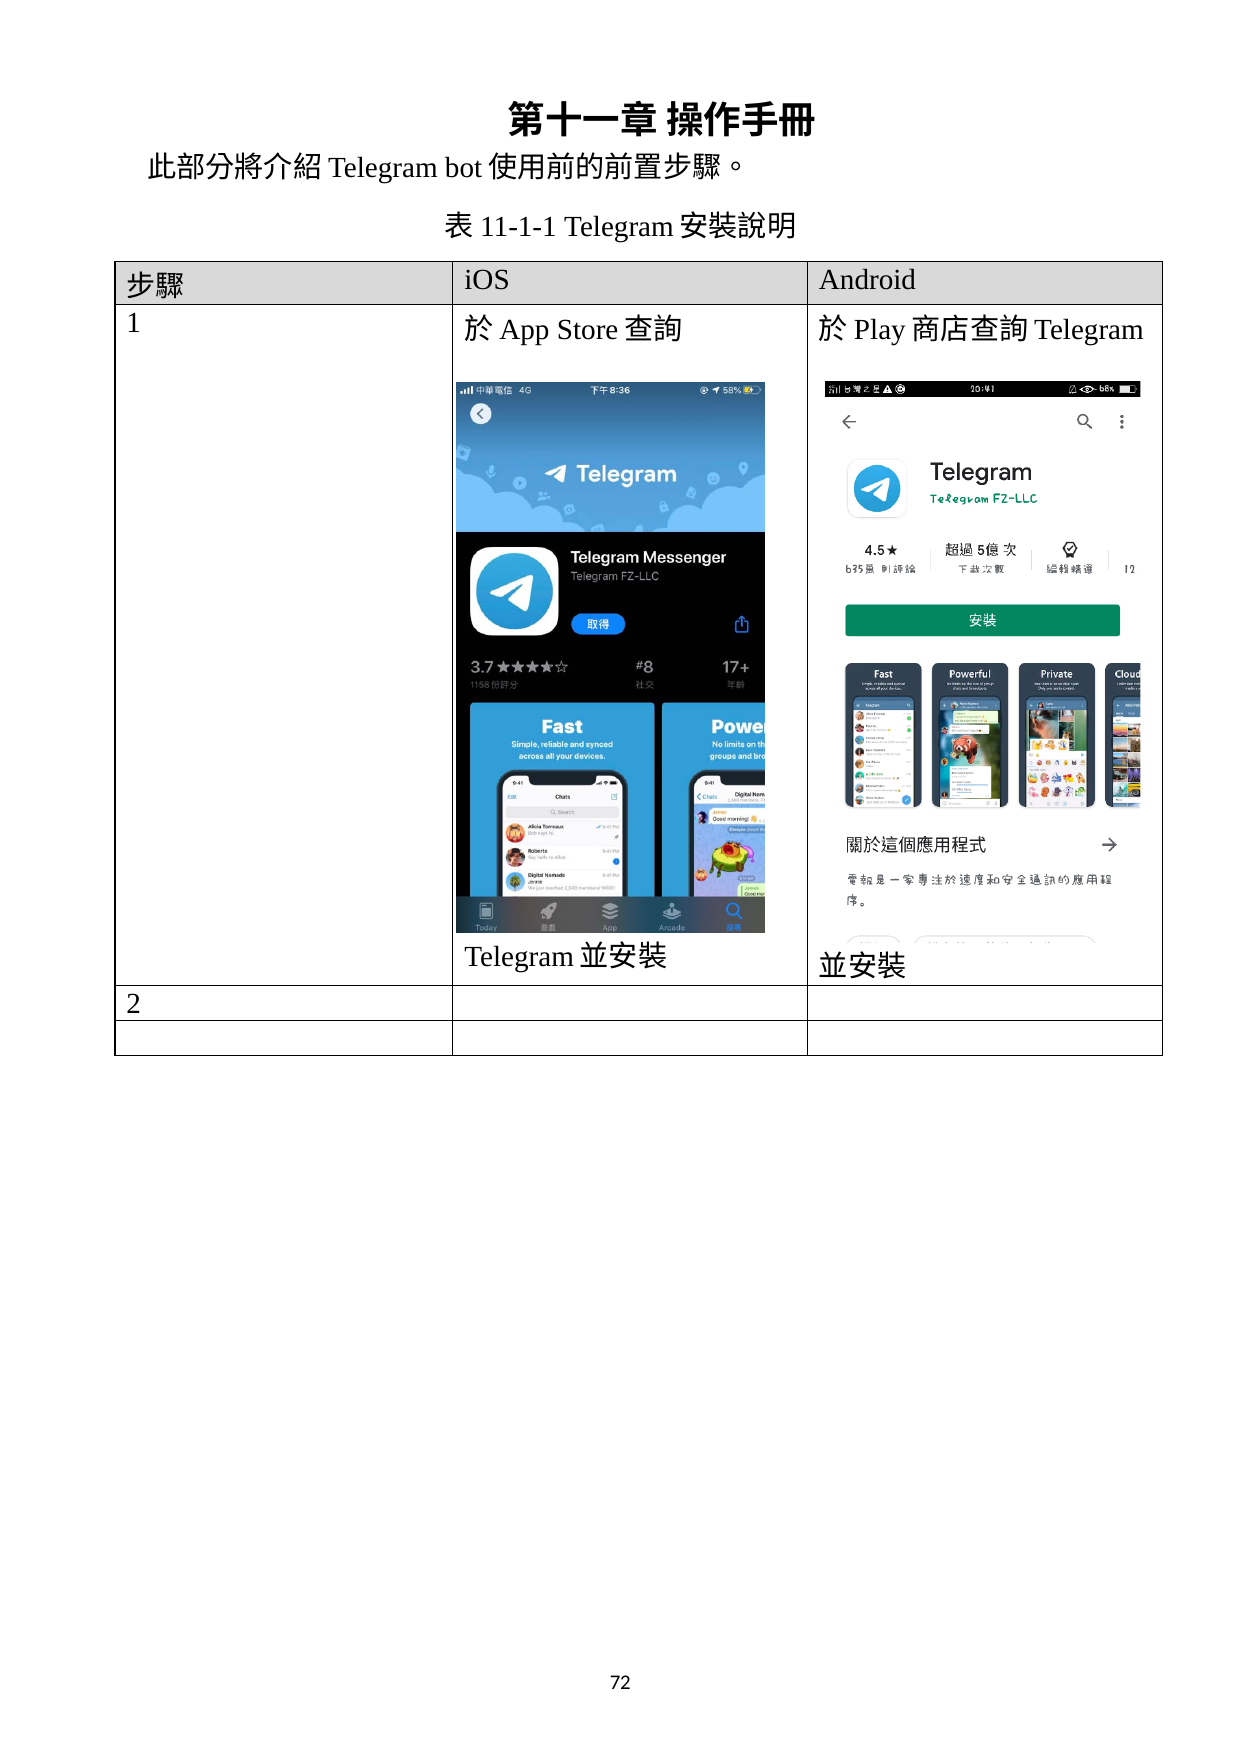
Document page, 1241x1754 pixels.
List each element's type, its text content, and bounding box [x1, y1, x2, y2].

text 表 11-1-1 Telegram安裝說明 [89, 186, 1152, 261]
table_header Android [808, 262, 1162, 304]
table_header 步驟 [116, 262, 452, 304]
table_cell [808, 1021, 1162, 1054]
table_cell 2 [116, 986, 452, 1020]
table_cell [116, 1021, 452, 1054]
table_cell [453, 1021, 807, 1054]
picture [456, 382, 765, 933]
text 此部分將介紹Telegram bot使用前的前置步驟。 [89, 144, 1152, 186]
table_cell 於Play商店查詢Telegram並安裝 [808, 305, 1162, 985]
table_cell [453, 986, 807, 1020]
table_header iOS [453, 262, 807, 304]
table_cell 於App Store查詢Telegram並安裝 [453, 305, 807, 985]
table_cell [808, 986, 1162, 1020]
table_cell 1 [116, 305, 452, 985]
text 第十一章 操作手冊 [89, 89, 1152, 144]
